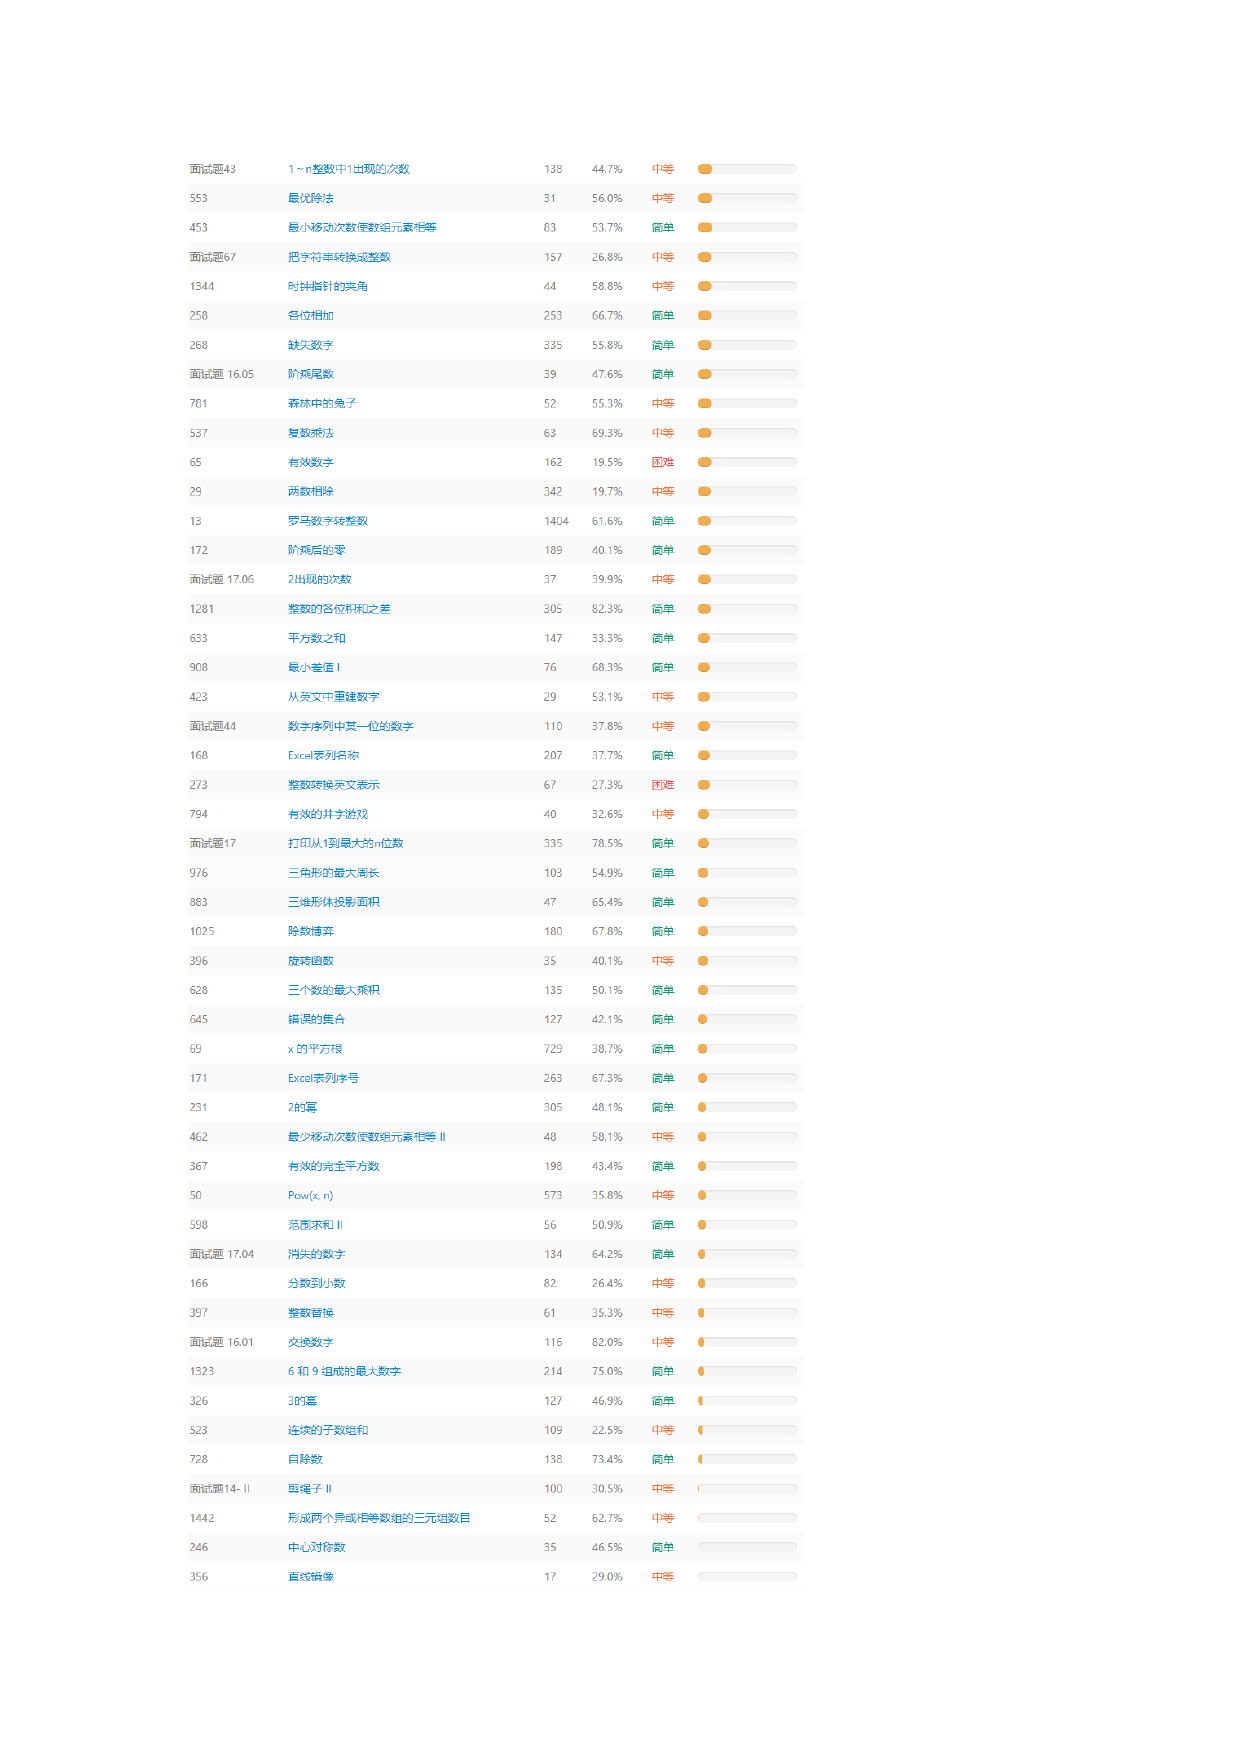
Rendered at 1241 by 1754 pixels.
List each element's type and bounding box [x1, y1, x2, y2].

picture [187, 162, 804, 1592]
